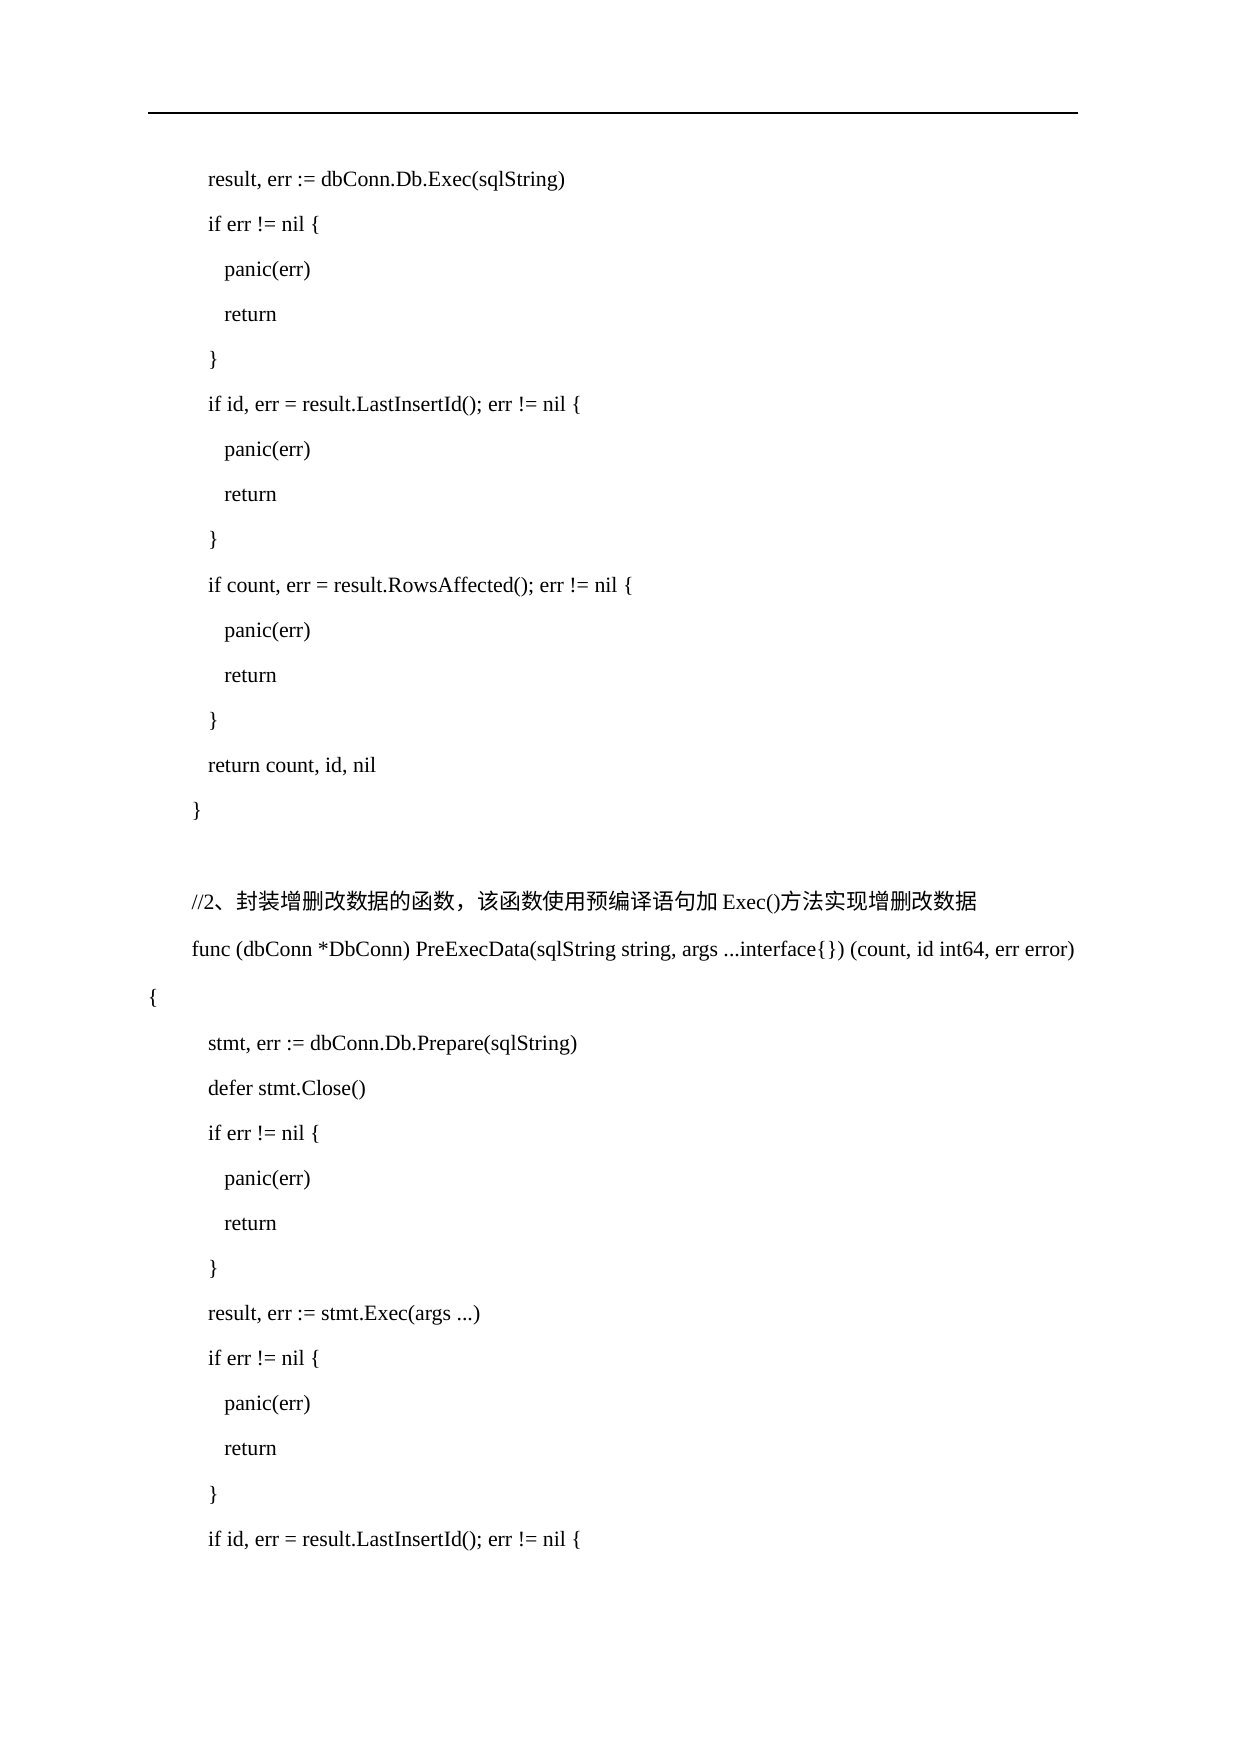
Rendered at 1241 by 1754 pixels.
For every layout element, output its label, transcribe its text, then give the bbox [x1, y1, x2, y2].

text panic(err) [148, 1387, 1078, 1419]
text if id, err = result.LastInsertId(); err != nil { [148, 387, 1078, 420]
text return [148, 1206, 1078, 1239]
text stmt, err := dbConn.Db.Prepare(sqlString) [148, 1026, 1078, 1058]
text return count, id, nil [148, 748, 1078, 781]
text panic(err) [148, 252, 1078, 285]
text if id, err = result.LastInsertId(); err != nil { [148, 1522, 1078, 1554]
text panic(err) [148, 1161, 1078, 1194]
text defer stmt.Close() [148, 1071, 1078, 1103]
text return [148, 658, 1078, 691]
text //2、封装增删改数据的函数，该函数使用预编译语句加Exec()方法实现增删改数据 [148, 884, 1078, 916]
text } [148, 523, 1078, 555]
text } [148, 342, 1078, 375]
text } [148, 703, 1078, 736]
text result, err := stmt.Exec(args ...) [148, 1296, 1078, 1329]
text func (dbConn *DbConn) PreExecData(sqlString string, args ...interface{}) (count, id int64, err error) { [148, 932, 1078, 1013]
text panic(err) [148, 433, 1078, 465]
text if err != nil { [148, 207, 1078, 239]
text result, err := dbConn.Db.Exec(sqlString) [148, 162, 1078, 194]
text } [148, 793, 1078, 826]
text } [148, 1477, 1078, 1509]
text } [148, 1251, 1078, 1284]
text if count, err = result.RowsAffected(); err != nil { [148, 568, 1078, 600]
text return [148, 1432, 1078, 1464]
text return [148, 478, 1078, 510]
text if err != nil { [148, 1116, 1078, 1148]
text if err != nil { [148, 1342, 1078, 1374]
text panic(err) [148, 613, 1078, 646]
text return [148, 297, 1078, 330]
